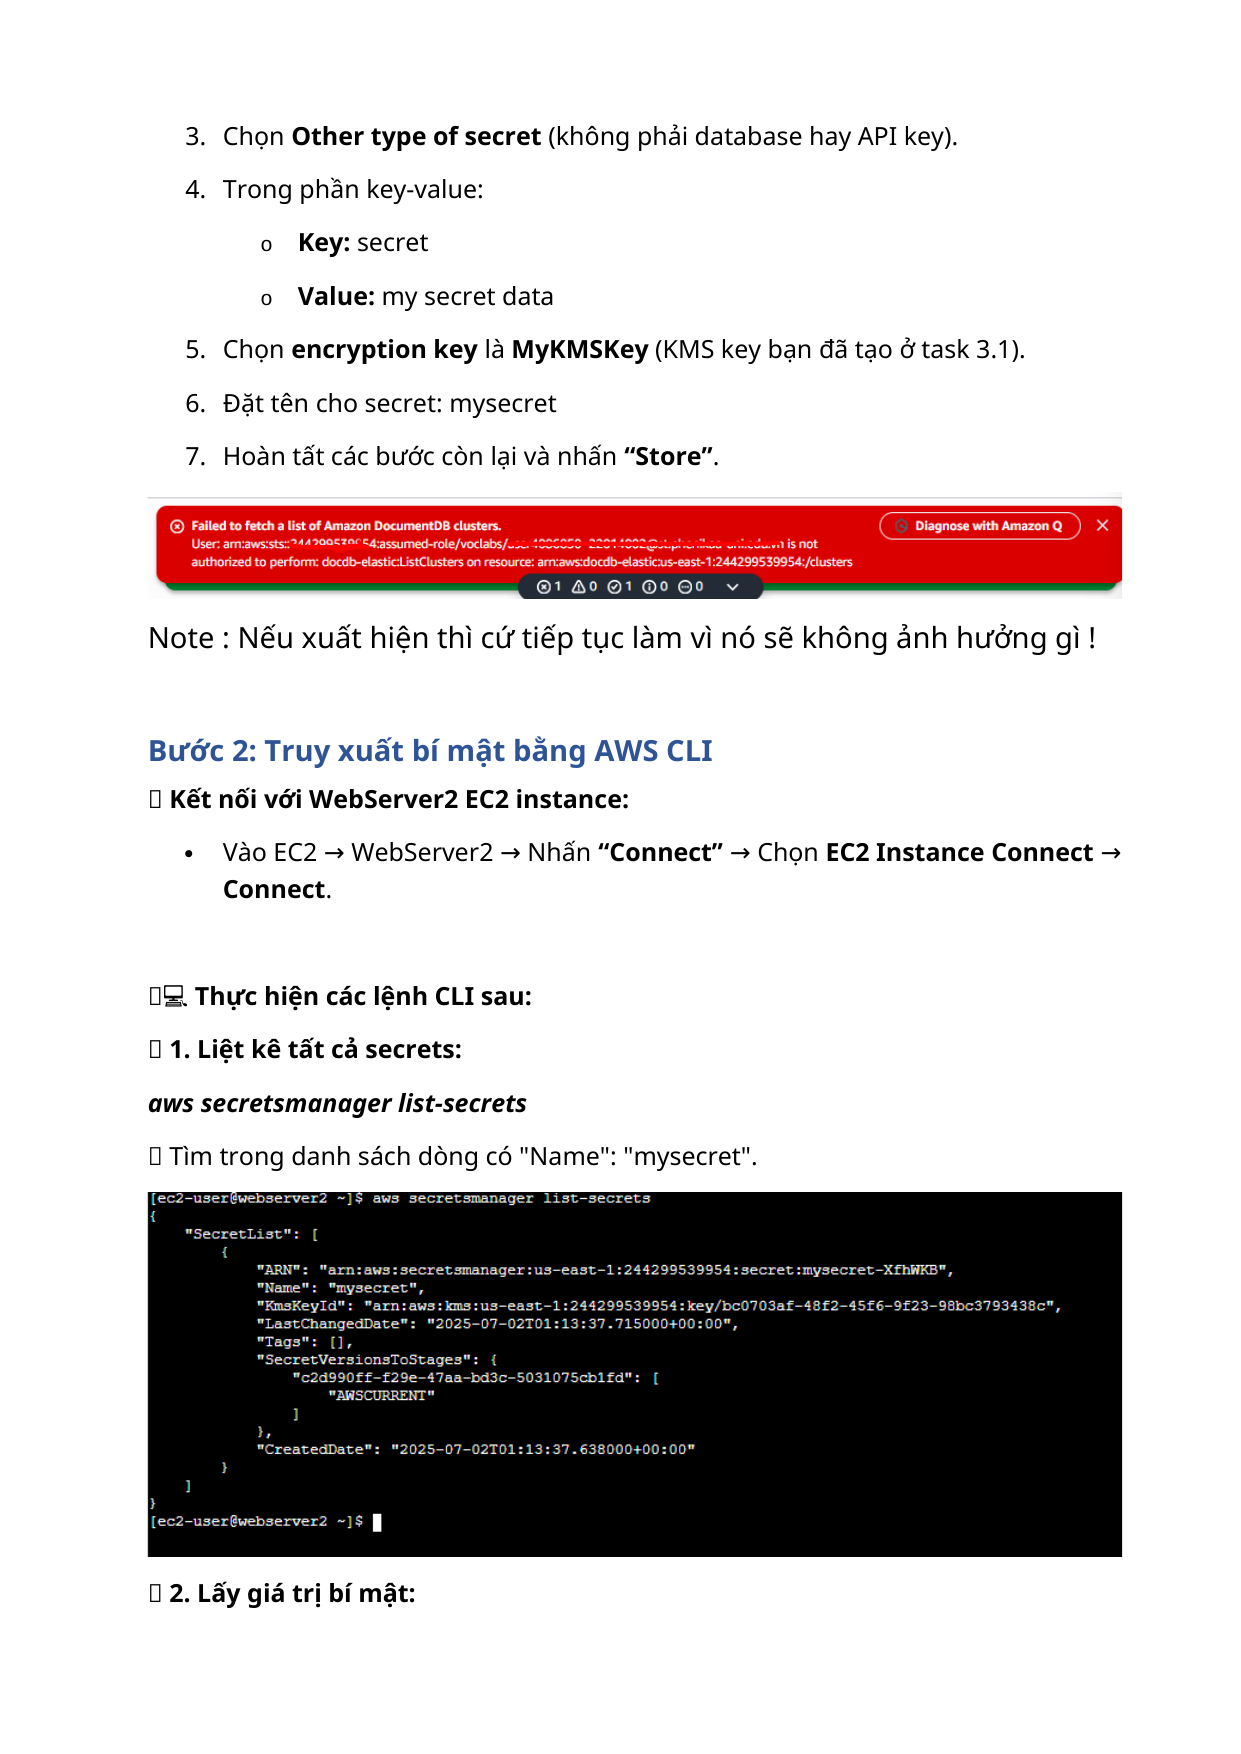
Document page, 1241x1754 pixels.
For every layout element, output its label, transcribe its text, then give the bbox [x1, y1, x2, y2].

list Value: my secret data [260, 278, 1122, 312]
list Vào EC2 → WebServer2 → Nhấn “Connect” → Chọn EC2 Instance Connect → Connect. [185, 835, 1122, 906]
text 🧑‍💻 Thực hiện các lệnh CLI sau: [148, 978, 1122, 1013]
picture [147, 492, 1123, 599]
list Hoàn tất các bước còn lại và nhấn “Store”. [185, 439, 1122, 473]
list Key: secret [260, 225, 1122, 259]
picture [147, 1192, 1123, 1557]
list Chọn encryption key là MyKMSKey (KMS key bạn đã tạo ở task 3.1). [185, 332, 1122, 366]
list Chọn Other type of secret (không phải database hay API key). [185, 118, 1122, 152]
text 📌 Tìm trong danh sách dòng có "Name": "mysecret". [148, 1139, 1122, 1173]
text Note : Nếu xuất hiện thì cứ tiếp tục làm vì nó sẽ không ảnh hưởng gì ! [148, 617, 1122, 657]
subtitle Bước 2: Truy xuất bí mật bằng AWS CLI [148, 730, 1122, 770]
list Trong phần key-value: [185, 172, 1122, 206]
list Đặt tên cho secret: mysecret [185, 385, 1122, 419]
text 🔗 Kết nối với WebServer2 EC2 instance: [148, 781, 1122, 816]
text ✅ 2. Lấy giá trị bí mật: [148, 1576, 1122, 1609]
text ✅ 1. Liệt kê tất cả secrets: [148, 1032, 1122, 1066]
text aws secretsmanager list-secrets [148, 1085, 1122, 1119]
